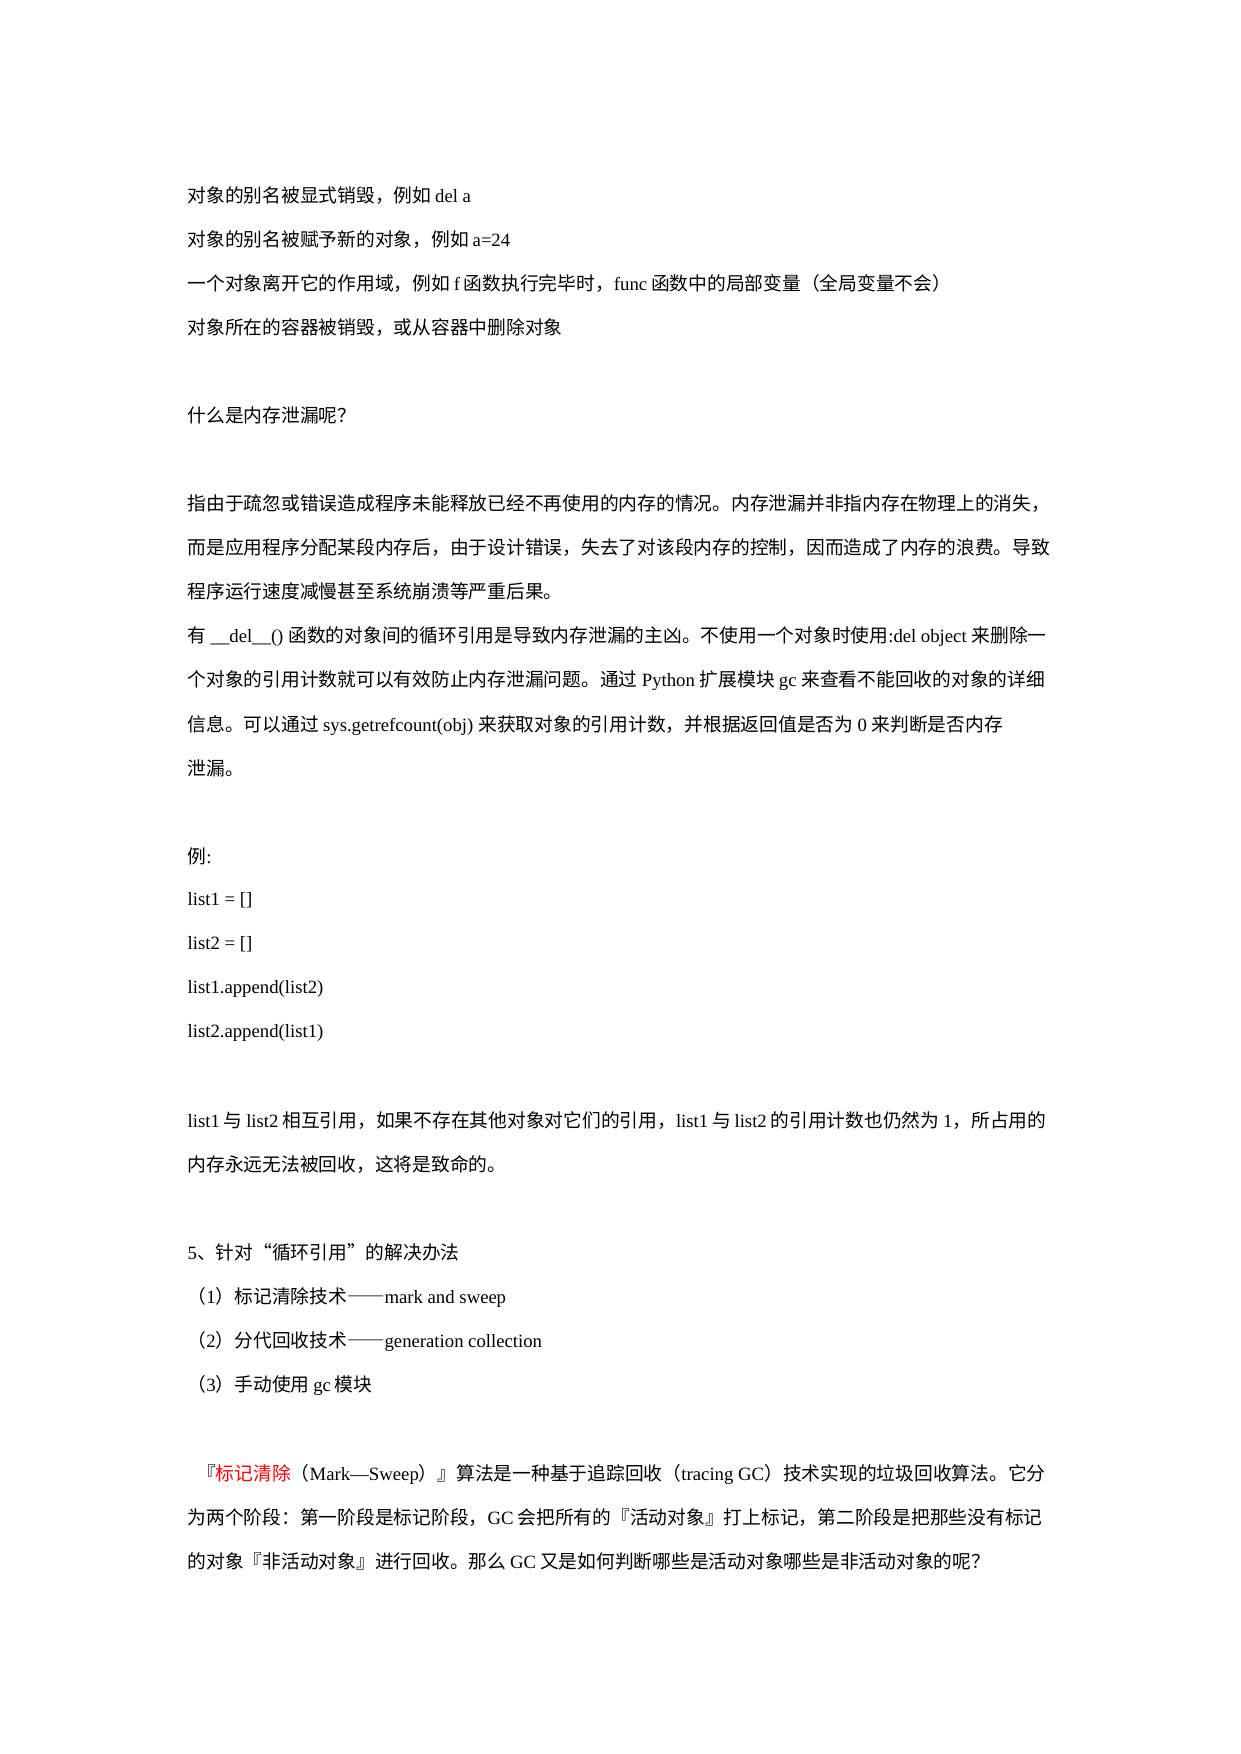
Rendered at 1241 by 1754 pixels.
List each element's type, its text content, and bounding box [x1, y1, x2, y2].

text 有 __del__() 函数的对象间的循环引用是导致内存泄漏的主凶。不使用一个对象时使用:del object 来删除一个对象的引用计数就可以有效防止内存泄漏问题。通过 Python 扩展模块 gc 来查看不能回收的对象的详细信息。可以通过 sys.getrefcount(obj) 来获取对象的引用计数，并根据返回值是否为 0 来判断是否内存 [187, 613, 1053, 745]
text 指由于疏忽或错误造成程序未能释放已经不再使用的内存的情况。内存泄漏并非指内存在物理上的消失，而是应用程序分配某段内存后，由于设计错误，失去了对该段内存的控制，因而造成了内存的浪费。导致程序运行速度减慢甚至系统崩溃等严重后果。 [187, 480, 1053, 613]
text 什么是内存泄漏呢？ [187, 392, 1053, 436]
text （1）标记清除技术——mark and sweep [187, 1273, 1053, 1318]
text 泄漏。 [187, 745, 1053, 789]
text 对象所在的容器被销毁，或从容器中删除对象 [187, 304, 1053, 348]
text list1.append(list2) [187, 965, 1053, 1009]
text list1 = [] [187, 877, 1053, 921]
text list2.append(list1) [187, 1009, 1053, 1053]
text 对象的别名被赋予新的对象，例如a=24 [187, 216, 1053, 260]
text 『标记清除（Mark—Sweep）』算法是一种基于追踪回收（tracing GC）技术实现的垃圾回收算法。它分为两个阶段：第一阶段是标记阶段，GC会把所有的『活动对象』打上标记，第二阶段是把那些没有标记的对象『非活动对象』进行回收。那么GC又是如何判断哪些是活动对象哪些是非活动对象的呢？ [187, 1450, 1053, 1582]
text list1与list2相互引用，如果不存在其他对象对它们的引用，list1与list2的引用计数也仍然为1，所占用的内存永远无法被回收，这将是致命的。 [187, 1097, 1053, 1185]
text 5、针对“循环引用”的解决办法 [187, 1229, 1053, 1273]
text 对象的别名被显式销毁，例如del a [187, 172, 1053, 216]
text 一个对象离开它的作用域，例如f函数执行完毕时，func函数中的局部变量（全局变量不会） [187, 260, 1053, 304]
text list2 = [] [187, 921, 1053, 965]
text 例: [187, 833, 1053, 877]
text （2）分代回收技术——generation collection [187, 1318, 1053, 1362]
text （3）手动使用gc模块 [187, 1362, 1053, 1406]
